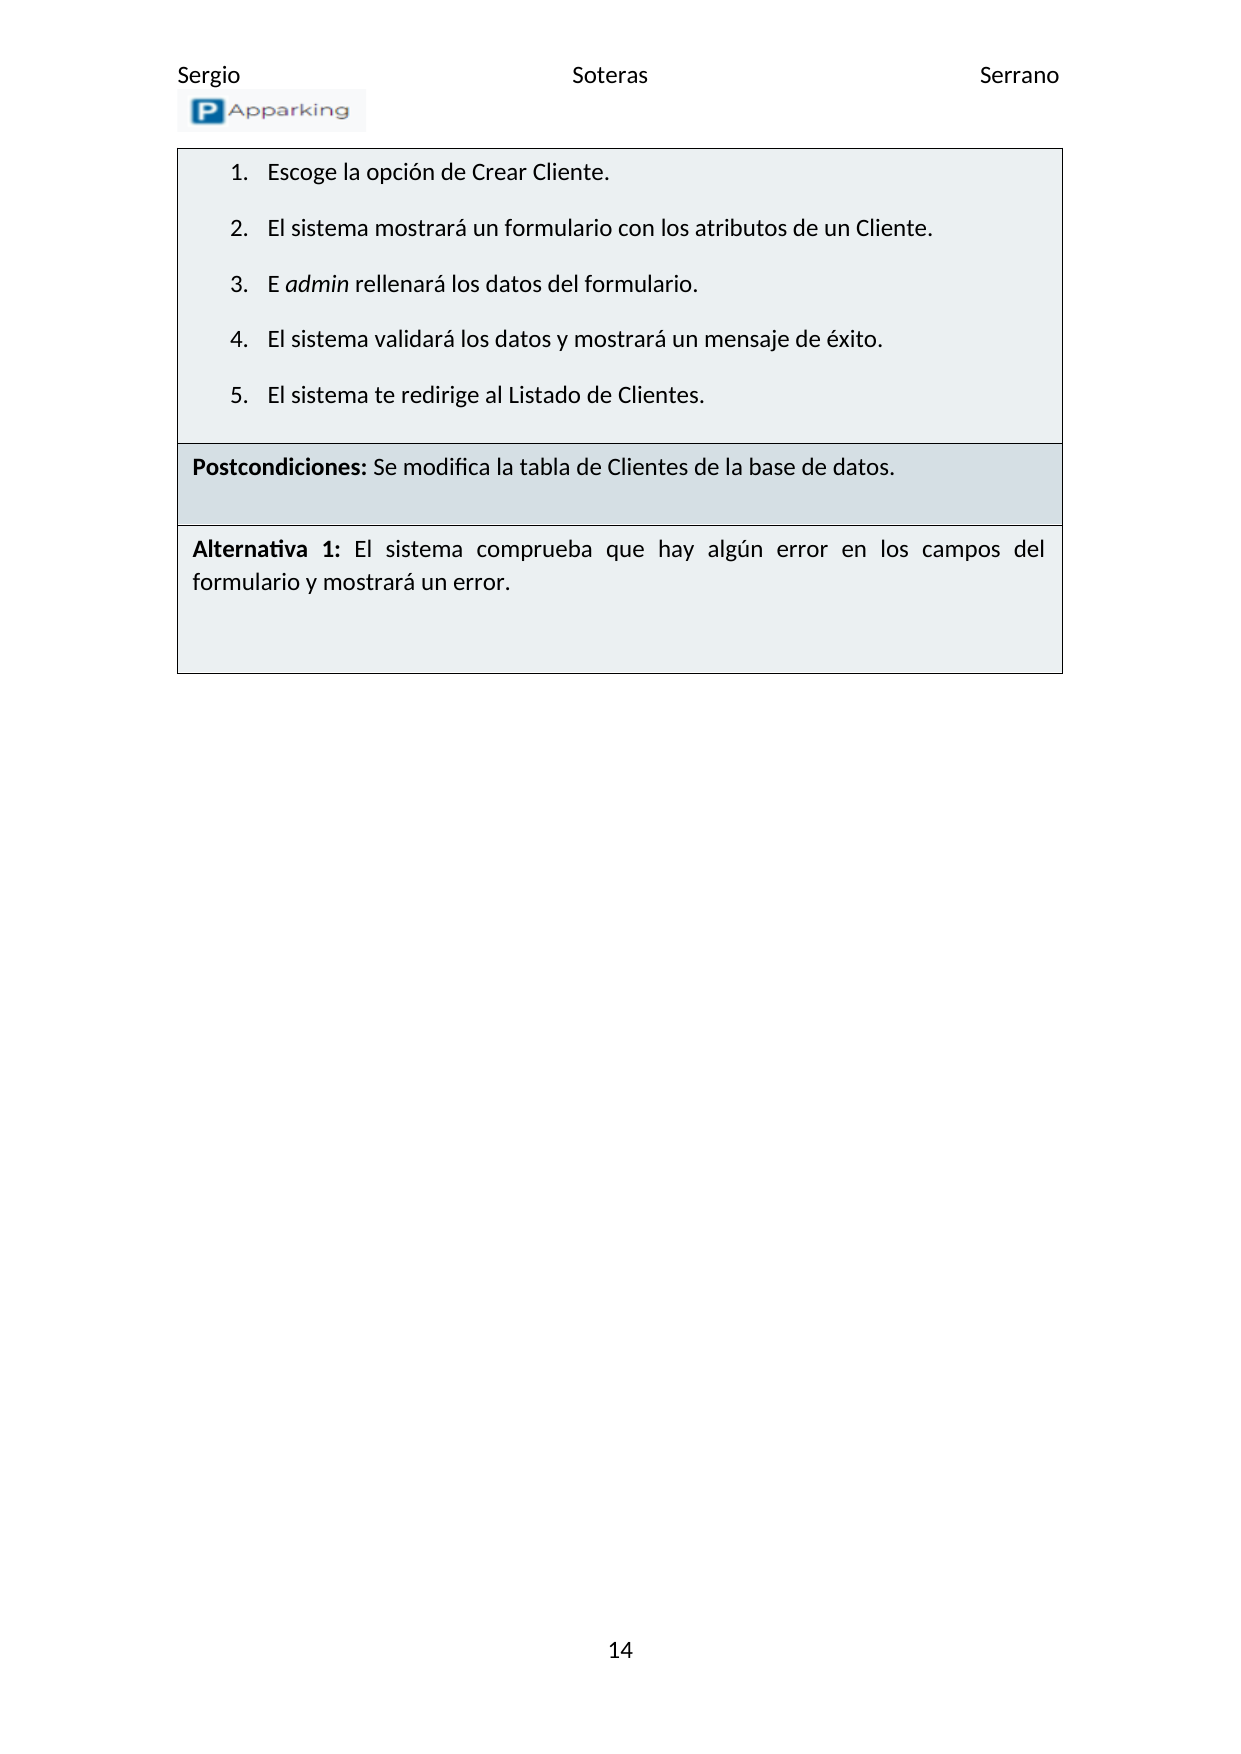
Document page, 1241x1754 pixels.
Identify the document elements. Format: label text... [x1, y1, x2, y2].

table_cell Postcondiciones: Se modifica la tabla de Clientes de la base de datos. [178, 444, 1062, 524]
picture [177, 89, 367, 132]
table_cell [178, 149, 1062, 443]
table_cell Alternativa 1: El sistema comprueba que hay algún error en los campos del formulario y mostrará un error. [178, 526, 1062, 672]
